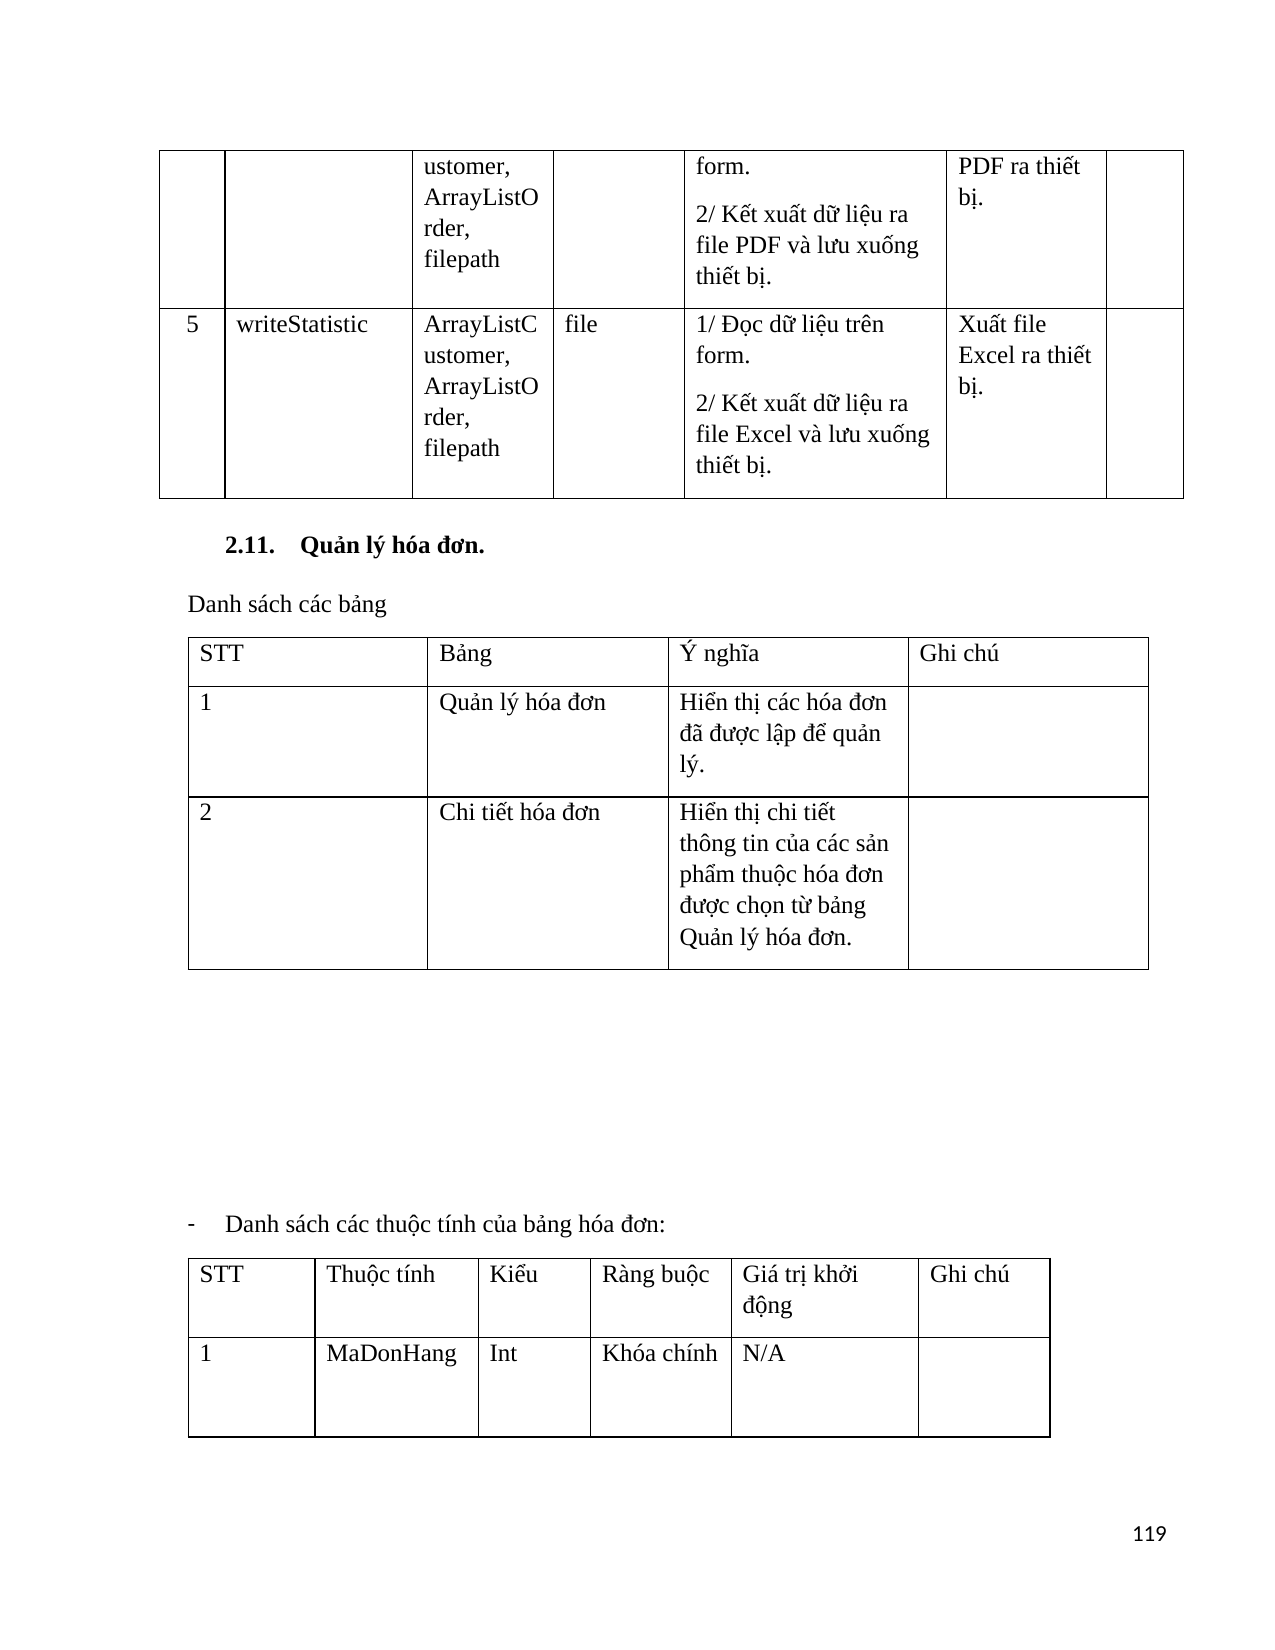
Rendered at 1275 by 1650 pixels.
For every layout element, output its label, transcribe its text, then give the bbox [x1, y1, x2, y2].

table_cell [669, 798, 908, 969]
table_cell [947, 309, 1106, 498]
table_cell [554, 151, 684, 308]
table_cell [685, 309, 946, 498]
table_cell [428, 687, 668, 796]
list Danh sách các thuộc tính của bảng hóa đơn: [187, 1208, 1167, 1238]
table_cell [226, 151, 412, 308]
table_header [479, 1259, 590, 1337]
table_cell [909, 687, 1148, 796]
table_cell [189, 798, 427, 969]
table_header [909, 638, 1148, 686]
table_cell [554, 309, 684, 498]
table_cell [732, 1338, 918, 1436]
list Quản lý hóa đơn. [225, 530, 1167, 558]
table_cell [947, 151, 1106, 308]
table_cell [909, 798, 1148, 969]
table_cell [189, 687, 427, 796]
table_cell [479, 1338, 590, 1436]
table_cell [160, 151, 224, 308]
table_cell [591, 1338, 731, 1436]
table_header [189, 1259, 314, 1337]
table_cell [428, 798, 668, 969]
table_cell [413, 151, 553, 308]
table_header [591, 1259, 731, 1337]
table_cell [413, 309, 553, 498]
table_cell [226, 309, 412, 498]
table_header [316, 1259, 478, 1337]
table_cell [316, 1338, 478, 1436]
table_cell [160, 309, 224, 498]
text Danh sách các bảng [187, 589, 1167, 618]
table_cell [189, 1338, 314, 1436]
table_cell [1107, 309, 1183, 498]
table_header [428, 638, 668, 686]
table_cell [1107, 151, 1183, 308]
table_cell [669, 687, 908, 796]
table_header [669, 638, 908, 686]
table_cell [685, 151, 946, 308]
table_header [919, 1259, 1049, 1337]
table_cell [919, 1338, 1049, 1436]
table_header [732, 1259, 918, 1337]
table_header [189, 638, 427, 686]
